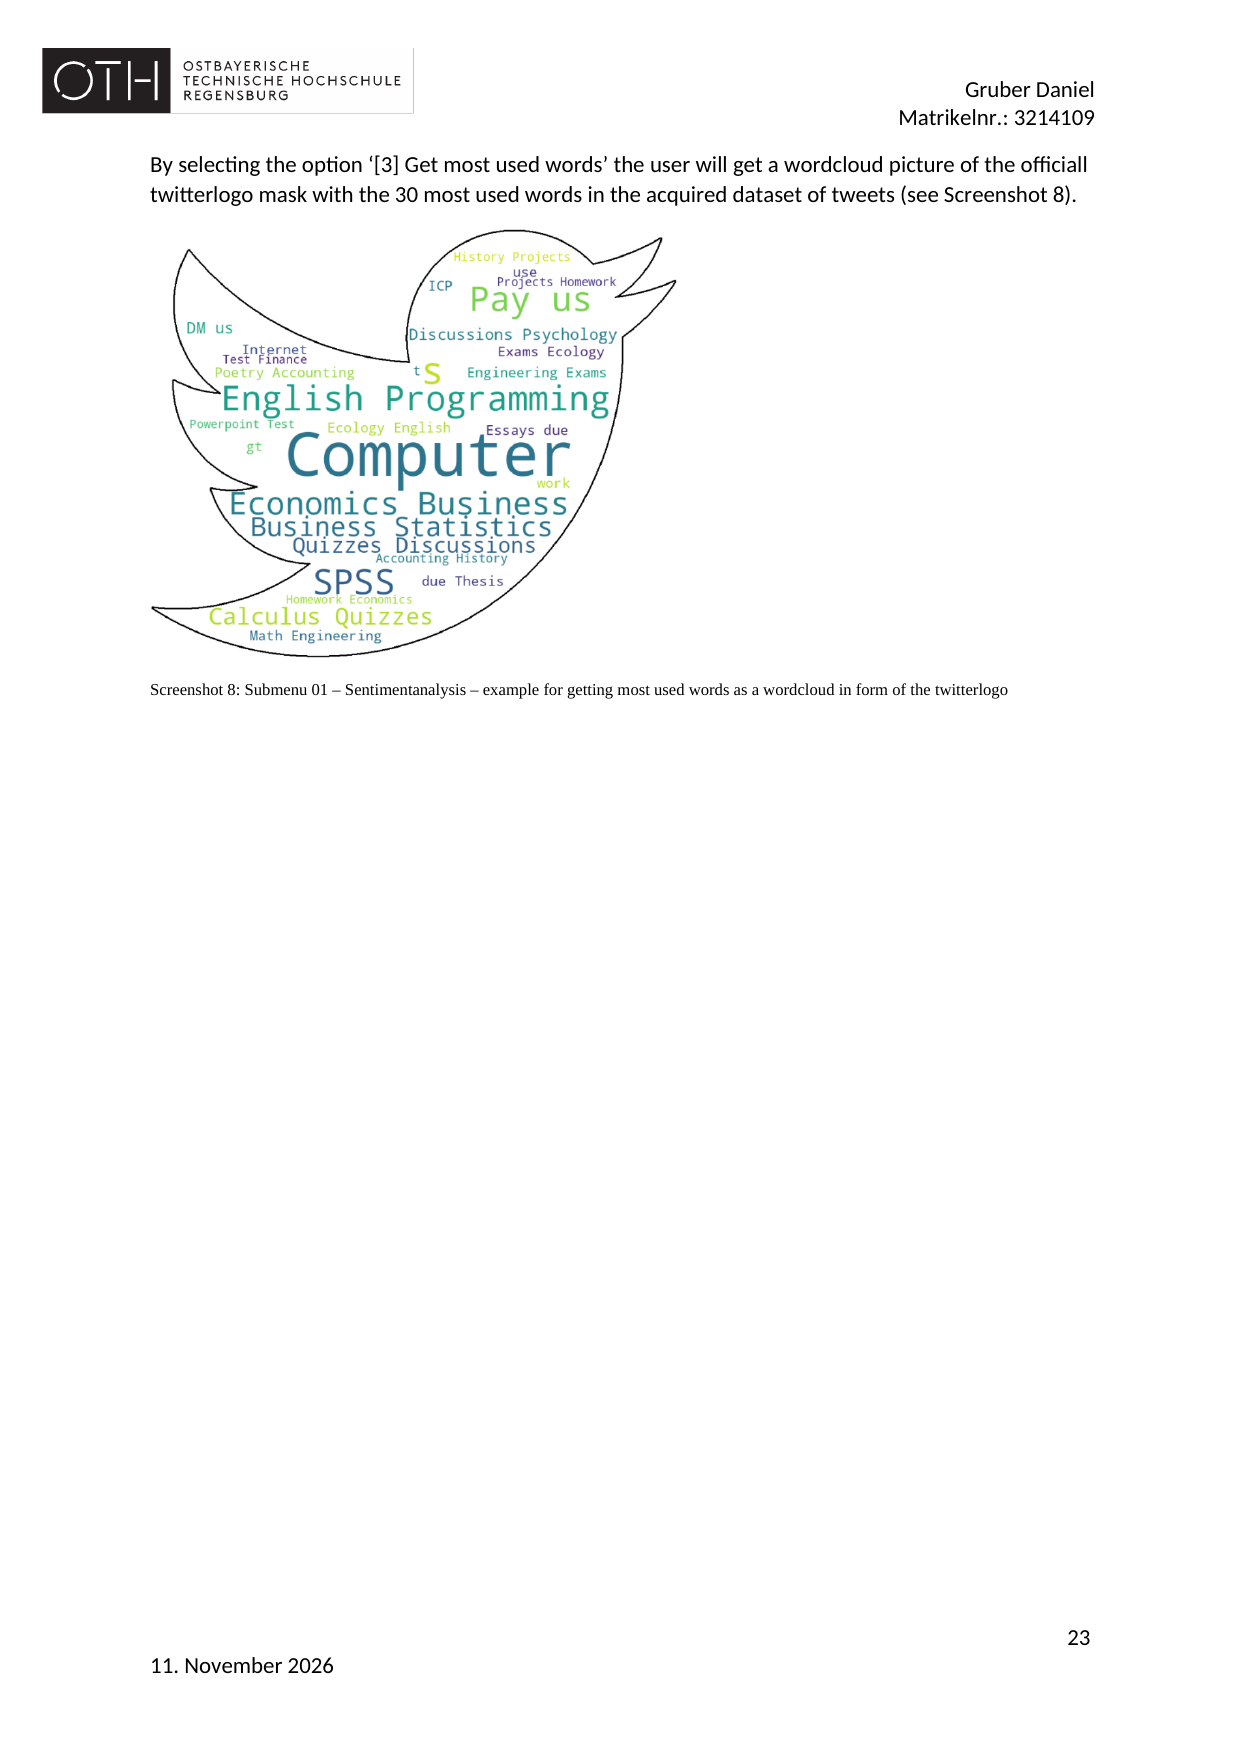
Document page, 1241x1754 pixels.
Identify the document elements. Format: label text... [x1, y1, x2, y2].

picture [41, 48, 416, 117]
picture [150, 227, 677, 661]
text By selecting the option ‘[3] Get most used words’ the user will get a wordcloud picture of the officiall twitterlogo mask with the 30 most used words in the acquired dataset of tweets (see Screenshot 8). [150, 150, 1090, 208]
